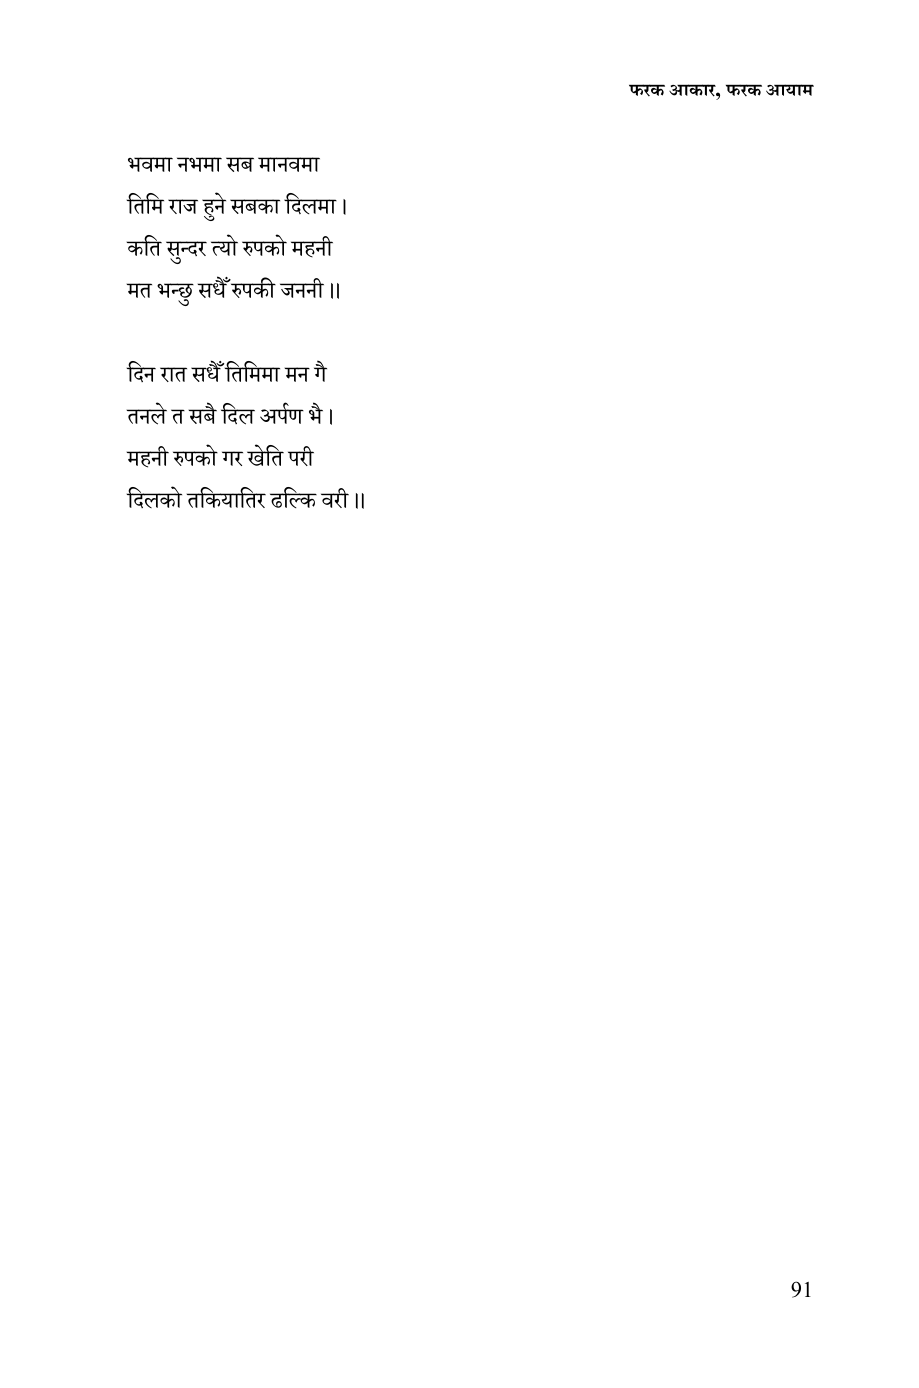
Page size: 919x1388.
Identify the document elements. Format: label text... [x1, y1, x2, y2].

text महनी रुपको गर खेति परी [127, 444, 813, 478]
text कति सुन्दर त्यो रुपको महनी [127, 235, 813, 268]
text दिलको तकियातिर ढल्कि वरी ।। [127, 487, 813, 520]
text भवमा नभमा सब मानवमा [127, 151, 813, 184]
text तिमि राज हुने सबका दिलमा । [127, 193, 813, 226]
text दिन रात सधैँ तिमिमा मन गै [127, 361, 813, 394]
text मत भन्छु सधैँ रुपकी जननी ।। [127, 277, 813, 310]
text तनले त सबै दिल अर्पण भै । [127, 403, 813, 436]
